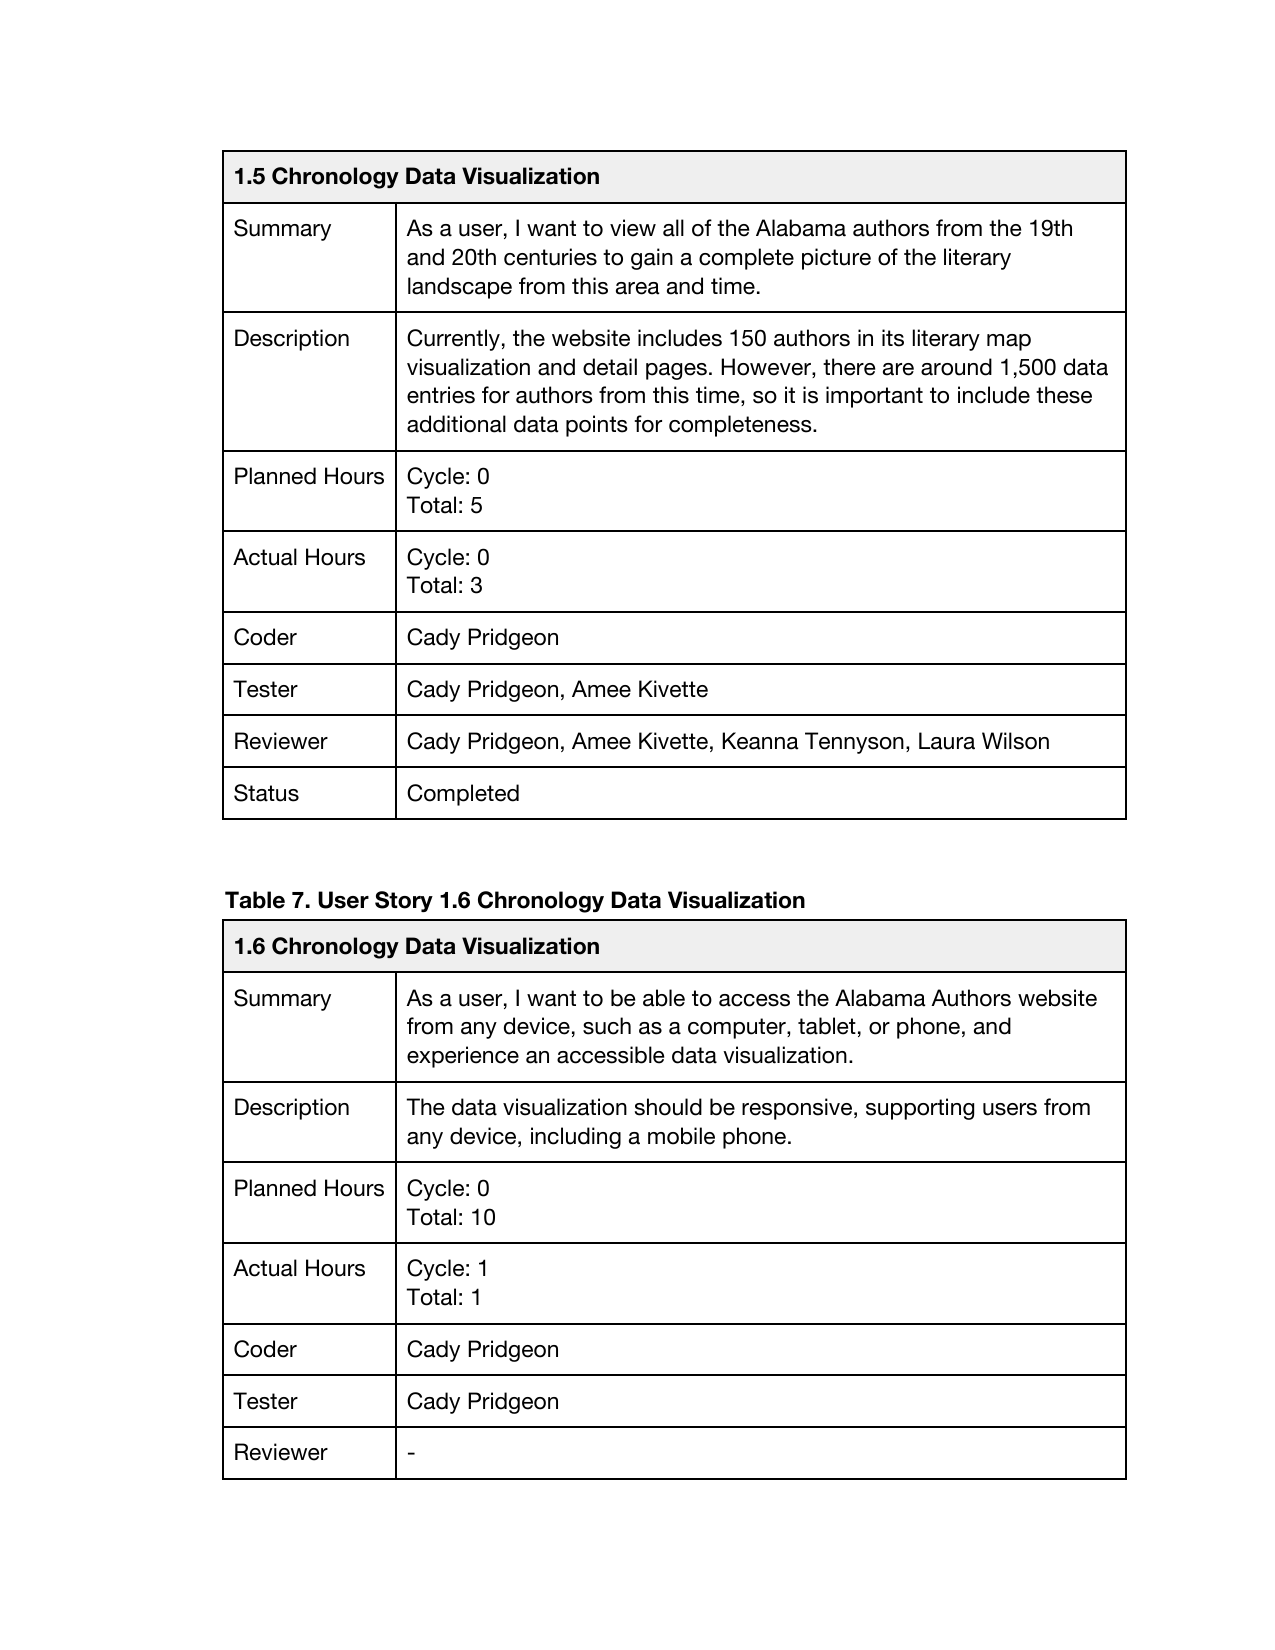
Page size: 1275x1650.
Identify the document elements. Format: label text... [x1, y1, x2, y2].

table_cell Completed [397, 768, 1125, 818]
table_cell Cycle: 1 Total: 1 [397, 1244, 1125, 1322]
table_header 1.6 Chronology Data Visualization [224, 921, 1125, 971]
text Table 7. User Story 1.6 Chronology Data Visualization [150, 886, 1125, 915]
table_cell As a user, I want to view all of the Alabama authors from the 19th and 20th centuries to gain a complete picture of the literary landscape from this area and time. [397, 204, 1125, 311]
table_cell As a user, I want to be able to access the Alabama Authors website from any device, such as a computer, tablet, or phone, and experience an accessible data visualization. [397, 973, 1125, 1081]
table_cell Description [224, 1083, 395, 1161]
table_cell Planned Hours [224, 1163, 395, 1242]
table_cell Cady Pridgeon, Amee Kivette [397, 665, 1125, 714]
table_cell Cycle: 0 Total: 10 [397, 1163, 1125, 1242]
table_cell Cycle: 0 Total: 3 [397, 532, 1125, 611]
table_cell Cady Pridgeon, Amee Kivette, Keanna Tennyson, Laura Wilson [397, 716, 1125, 766]
table_cell - [397, 1428, 1125, 1478]
table_cell Coder [224, 613, 395, 663]
table_cell Cycle: 0 Total: 5 [397, 452, 1125, 530]
table_cell Tester [224, 1376, 395, 1426]
table_cell Currently, the website includes 150 authors in its literary map visualization and detail pages. However, there are around 1,500 data entries for authors from this time, so it is important to include these additional data points for completeness. [397, 313, 1125, 449]
table_header 1.5 Chronology Data Visualization [224, 152, 1125, 202]
table_cell Actual Hours [224, 532, 395, 611]
table_cell Cady Pridgeon [397, 613, 1125, 663]
table_cell The data visualization should be responsive, supporting users from any device, including a mobile phone. [397, 1083, 1125, 1161]
table_cell Cady Pridgeon [397, 1325, 1125, 1374]
table_cell Actual Hours [224, 1244, 395, 1322]
table_cell Cady Pridgeon [397, 1376, 1125, 1426]
table_cell Summary [224, 973, 395, 1081]
table_cell Reviewer [224, 1428, 395, 1478]
table_cell Reviewer [224, 716, 395, 766]
table_cell Planned Hours [224, 452, 395, 530]
table_cell Summary [224, 204, 395, 311]
table_cell Description [224, 313, 395, 449]
table_cell Coder [224, 1325, 395, 1374]
table_cell Status [224, 768, 395, 818]
table_cell Tester [224, 665, 395, 714]
